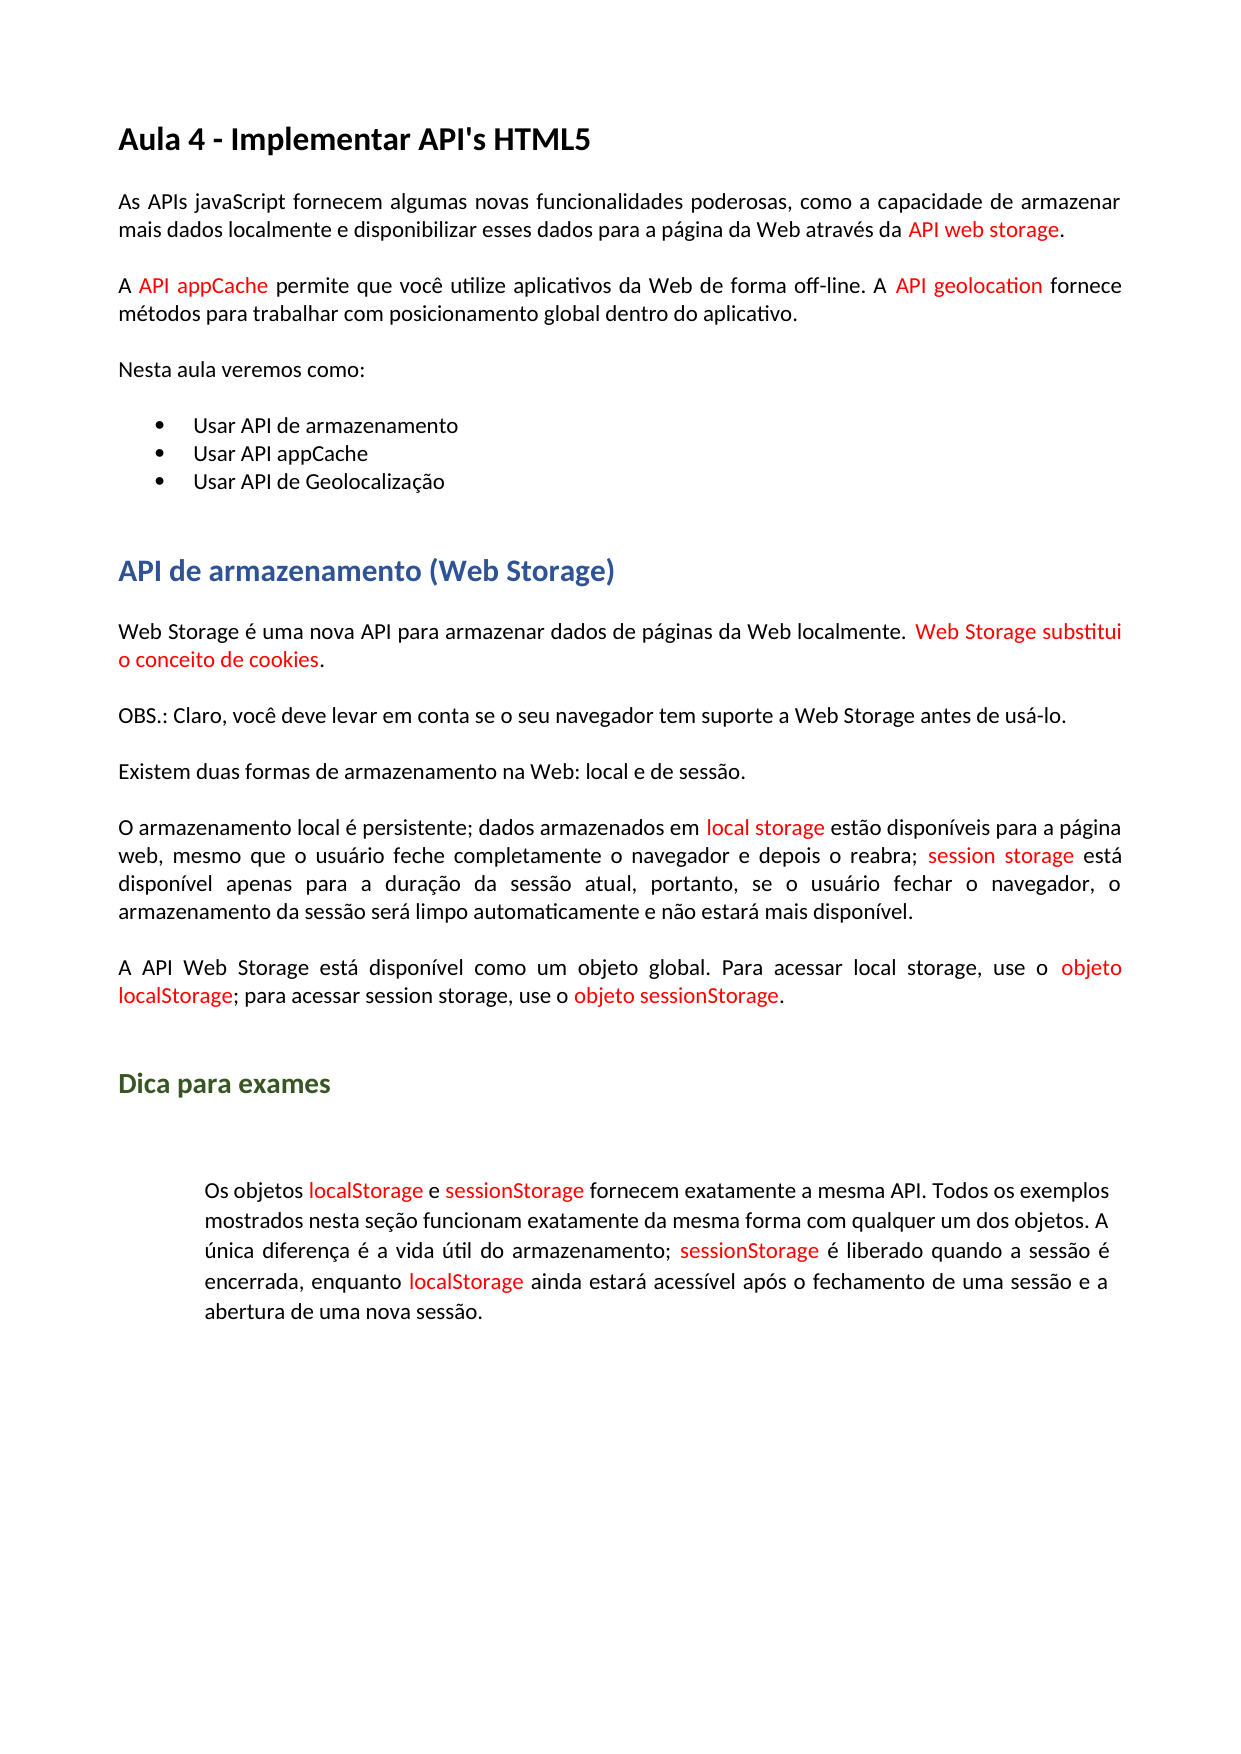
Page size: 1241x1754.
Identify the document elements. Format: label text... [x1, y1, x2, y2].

text A API appCache permite que você utilize aplicativos da Web de forma off-line. A API geolocation fornece métodos para trabalhar com posicionamento global dentro do aplicativo. [118, 271, 1122, 327]
text OBS.: Claro, você deve levar em conta se o seu navegador tem suporte a Web Storage antes de usá-lo. [118, 701, 1122, 729]
subtitle Dica para exames [118, 1066, 1122, 1101]
text Existem duas formas de armazenamento na Web: local e de sessão. [118, 757, 1122, 785]
subtitle API de armazenamento (Web Storage) [118, 551, 1122, 589]
subtitle Aula 4 - Implementar API's HTML5 [118, 118, 1122, 159]
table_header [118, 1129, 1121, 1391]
list Usar API de Geolocalização [156, 467, 1122, 495]
list Usar API de armazenamento [156, 411, 1122, 439]
text O armazenamento local é persistente; dados armazenados em local storage estão disponíveis para a página web, mesmo que o usuário feche completamente o navegador e depois o reabra; session storage está disponível apenas para a duração da sessão atual, portanto, se o usuário fechar o navegador, o armazenamento da sessão será limpo automaticamente e não estará mais disponível. [118, 813, 1122, 926]
list Usar API appCache [156, 439, 1122, 467]
text Web Storage é uma nova API para armazenar dados de páginas da Web localmente. Web Storage substitui o conceito de cookies. [118, 617, 1122, 673]
text A API Web Storage está disponível como um objeto global. Para acessar local storage, use o objeto localStorage; para acessar session storage, use o objeto sessionStorage. [118, 953, 1122, 1009]
text As APIs javaScript fornecem algumas novas funcionalidades poderosas, como a capacidade de armazenar mais dados localmente e disponibilizar esses dados para a página da Web através da API web storage. [118, 187, 1122, 243]
text Nesta aula veremos como: [118, 355, 1122, 383]
